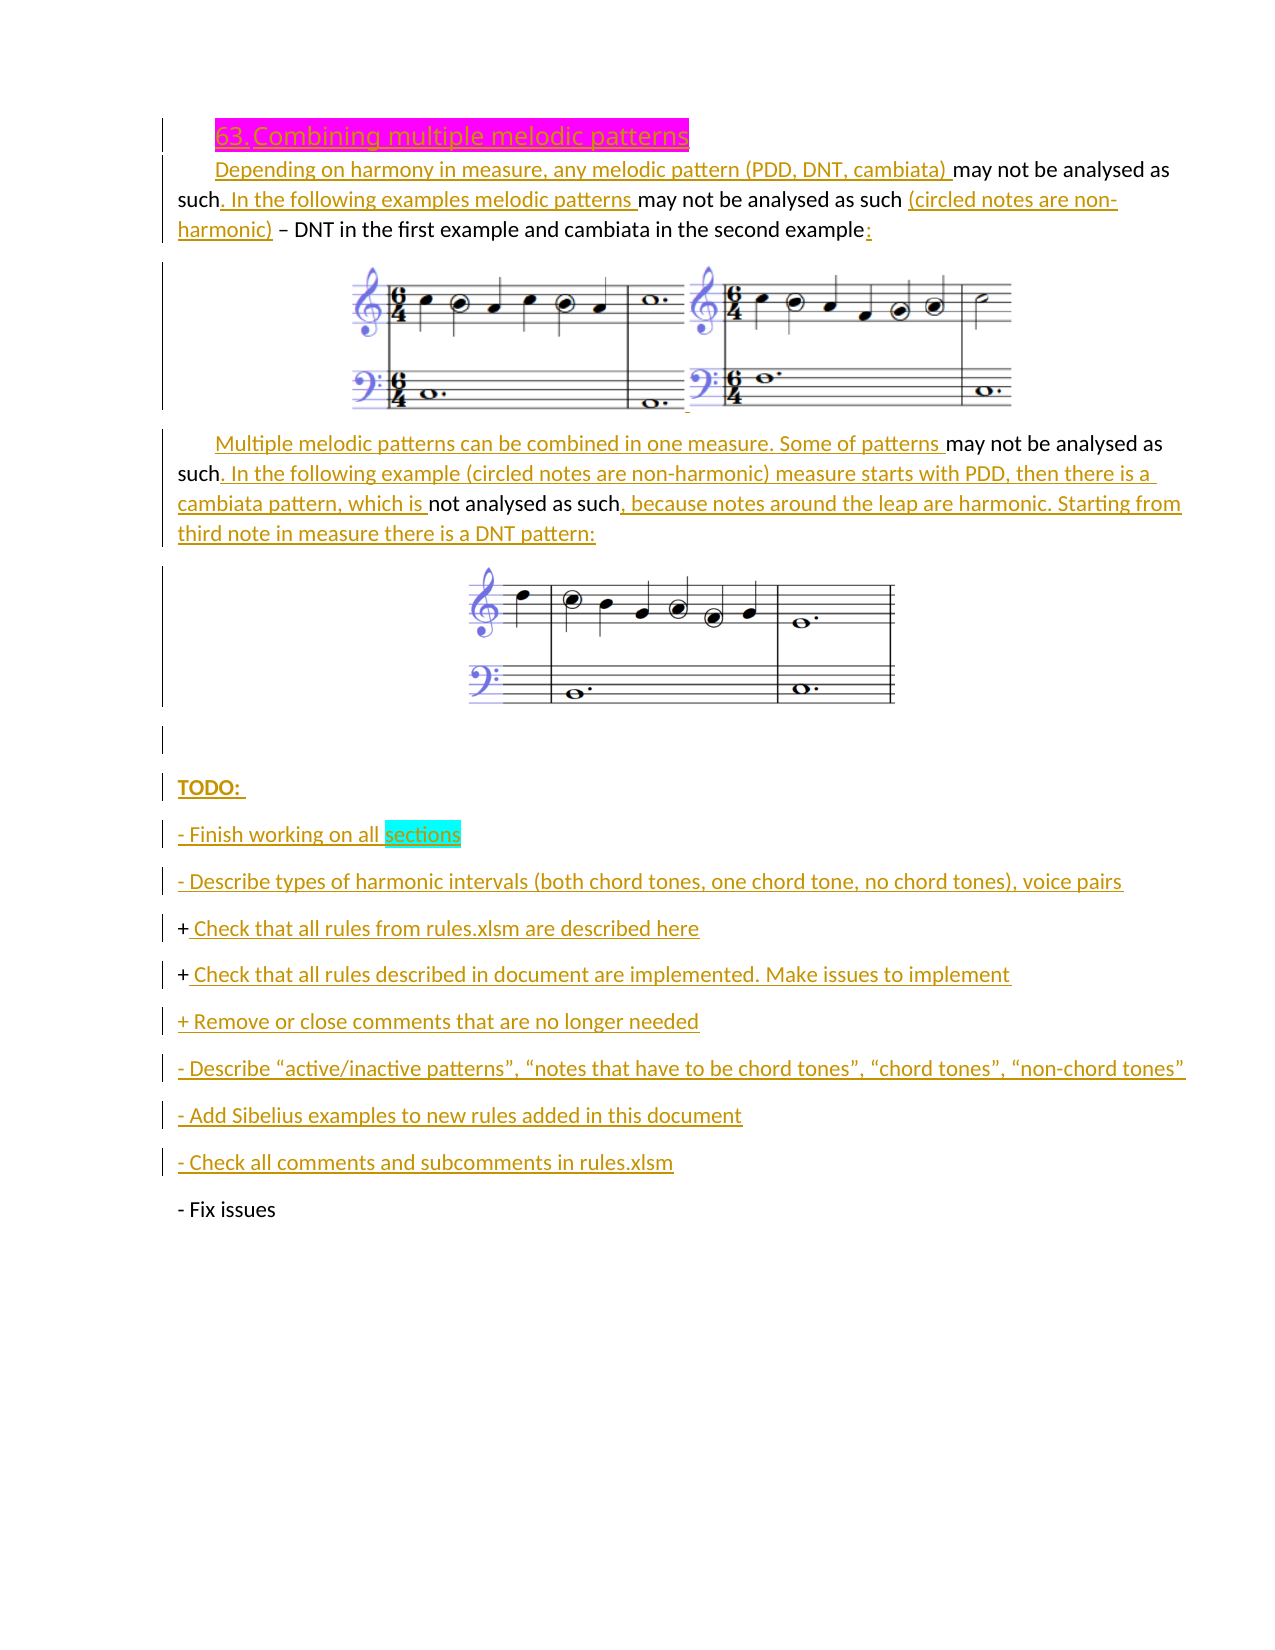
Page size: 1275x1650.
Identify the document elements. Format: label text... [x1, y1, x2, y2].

text may not be analysed as suchmay not be analysed as such – DNT in the first example and cambiata in the second example [177, 155, 1186, 243]
picture [352, 263, 685, 410]
text - Fix issues [177, 1195, 1186, 1223]
text + [177, 961, 1186, 988]
picture [689, 262, 1012, 410]
text may not be analysed as suchnot analysed as such [177, 429, 1186, 547]
picture [468, 566, 895, 708]
text + [177, 914, 1186, 942]
